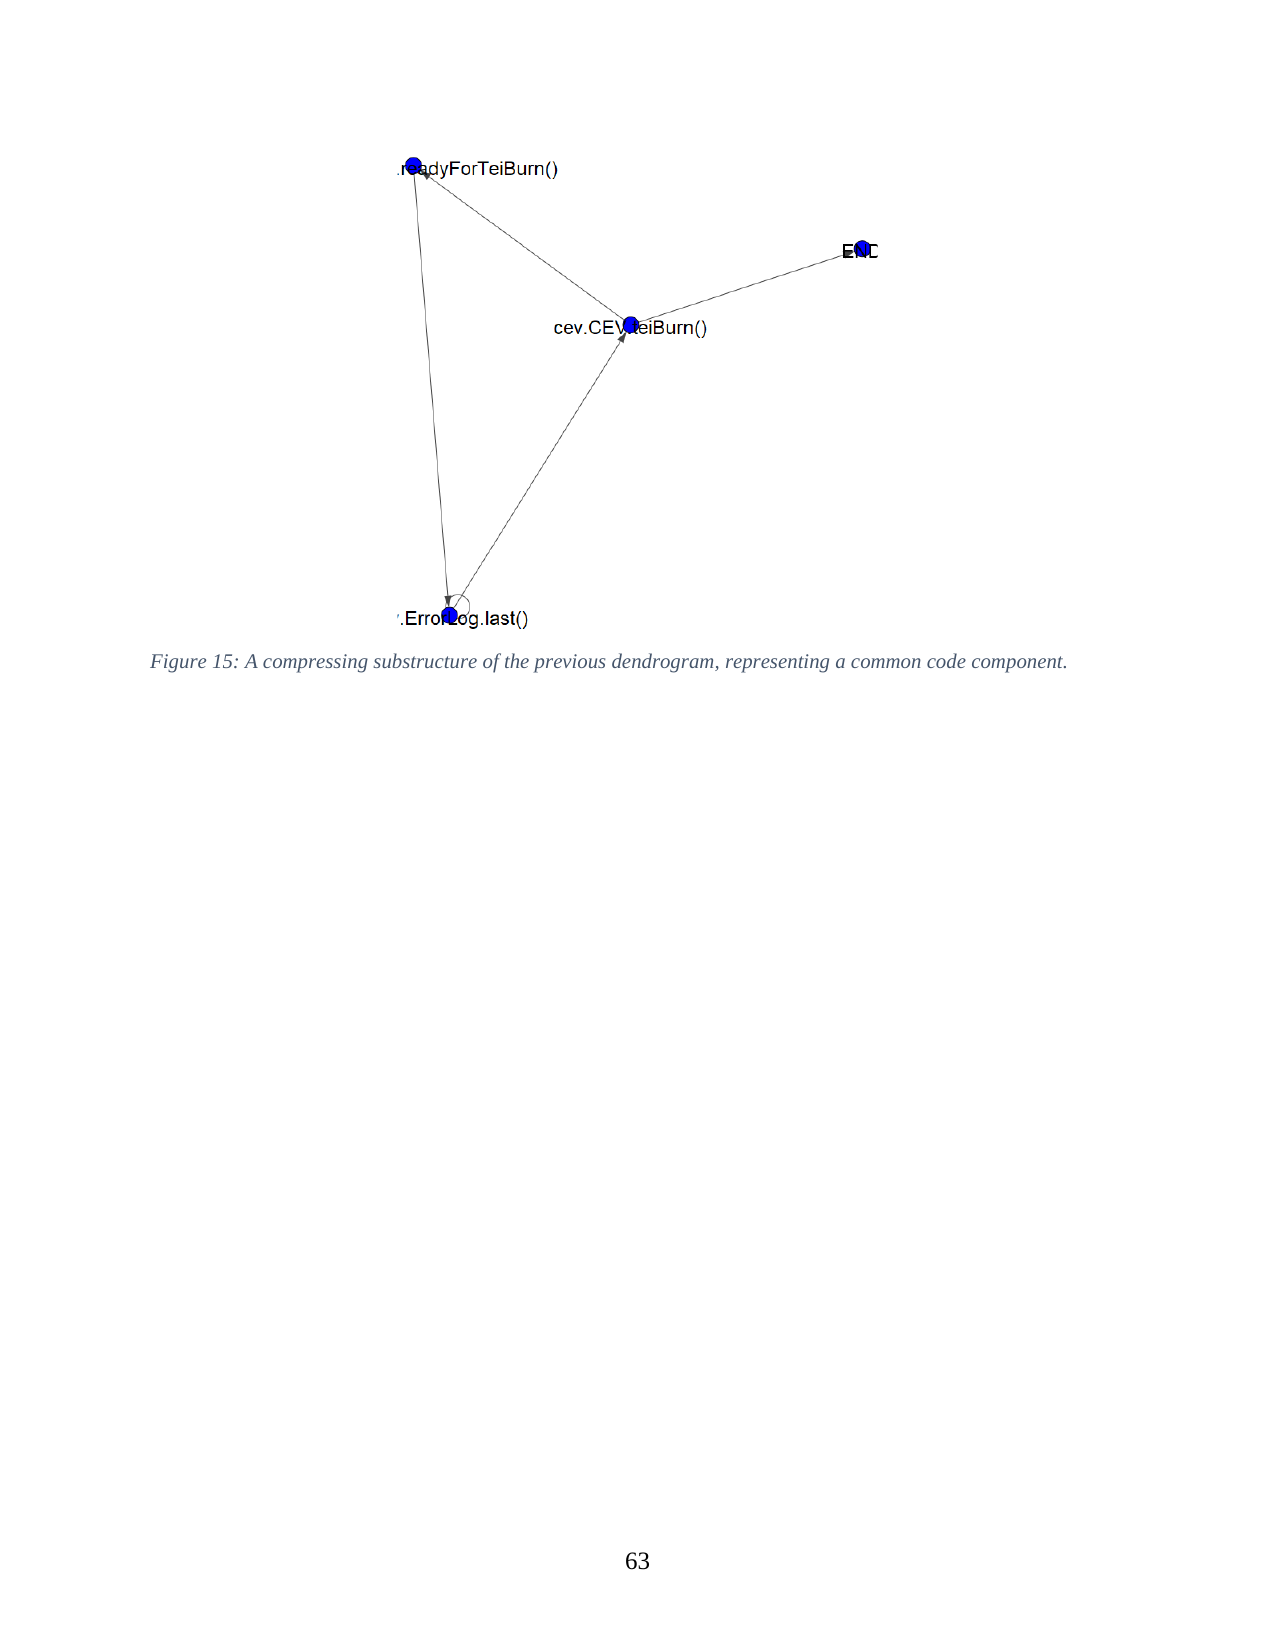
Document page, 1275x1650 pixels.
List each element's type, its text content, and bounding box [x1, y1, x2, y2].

picture [397, 150, 878, 631]
text Figure 15: A compressing substructure of the previous dendrogram, representing a common code component. [150, 649, 1125, 673]
